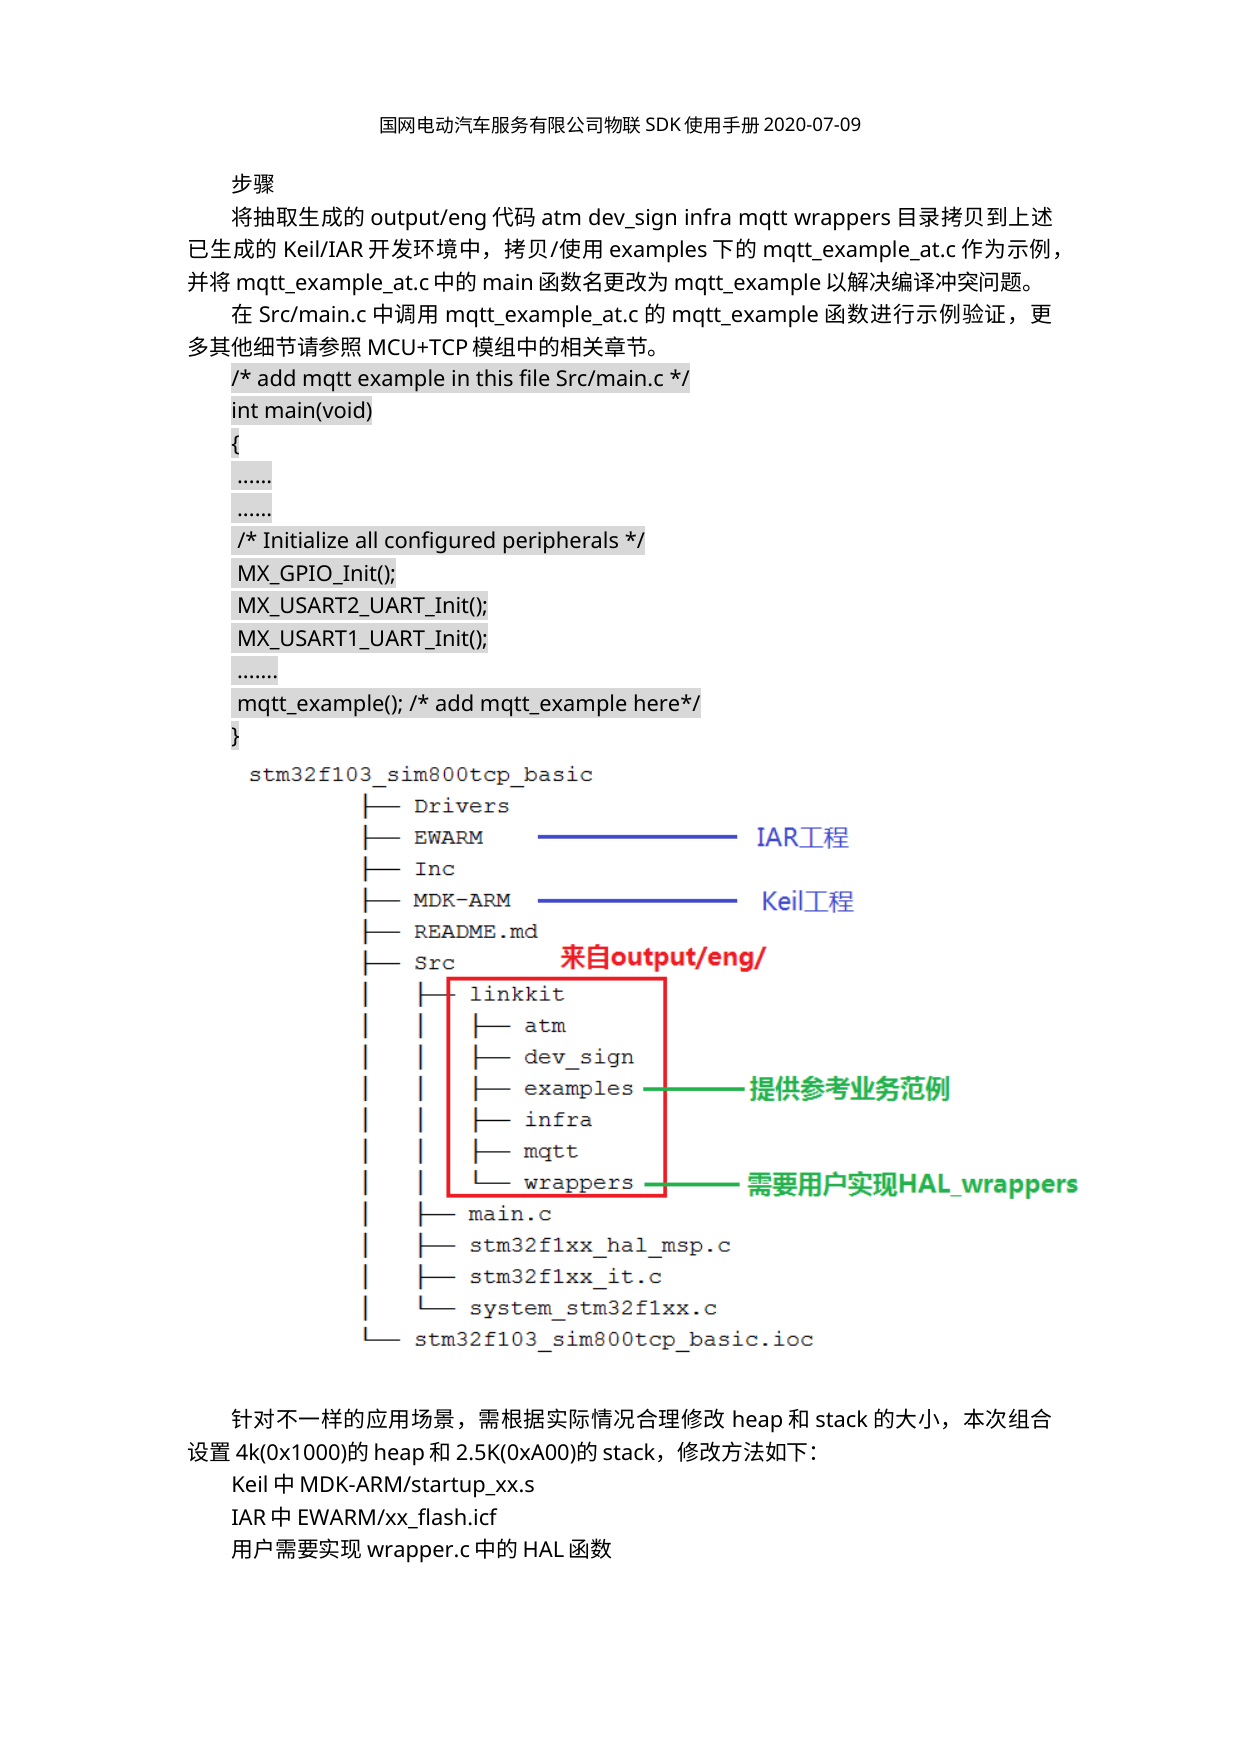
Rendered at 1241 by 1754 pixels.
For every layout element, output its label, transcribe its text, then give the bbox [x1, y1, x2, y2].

text MX_USART1_UART_Init(); [187, 622, 1053, 654]
text /* add mqtt example in this file Src/main.c */ [187, 362, 1053, 394]
text } [187, 719, 1053, 752]
text 步骤 [187, 167, 1053, 199]
text ....... [187, 654, 1053, 687]
picture [231, 751, 1097, 1371]
text Keil中MDK-ARM/startup_xx.s [187, 1467, 1053, 1499]
text IAR中EWARM/xx_flash.icf [187, 1499, 1053, 1532]
text ...... [187, 492, 1053, 524]
text mqtt_example(); /* add mqtt_example here*/ [187, 687, 1053, 719]
text 针对不一样的应用场景，需根据实际情况合理修改heap和stack的大小，本次组合设置4k(0x1000)的heap和2.5K(0xA00)的stack，修改方法如下： [187, 1402, 1053, 1467]
text { [187, 427, 1053, 459]
text MX_USART2_UART_Init(); [187, 589, 1053, 622]
text /* Initialize all configured peripherals */ [187, 524, 1053, 557]
text int main(void) [187, 394, 1053, 427]
text 将抽取生成的output/eng代码atm dev_sign infra mqtt wrappers目录拷贝到上述已生成的Keil/IAR开发环境中，拷贝/使用examples下的mqtt_example_at.c作为示例，并将mqtt_example_at.c中的main函数名更改为mqtt_example以解决编译冲突问题。 [187, 199, 1053, 297]
text 在Src/main.c中调用mqtt_example_at.c的mqtt_example函数进行示例验证，更多其他细节请参照MCU+TCP模组中的相关章节。 [187, 297, 1053, 362]
text MX_GPIO_Init(); [187, 557, 1053, 589]
text ...... [187, 459, 1053, 492]
text 用户需要实现wrapper.c中的HAL函数 [187, 1532, 1053, 1564]
